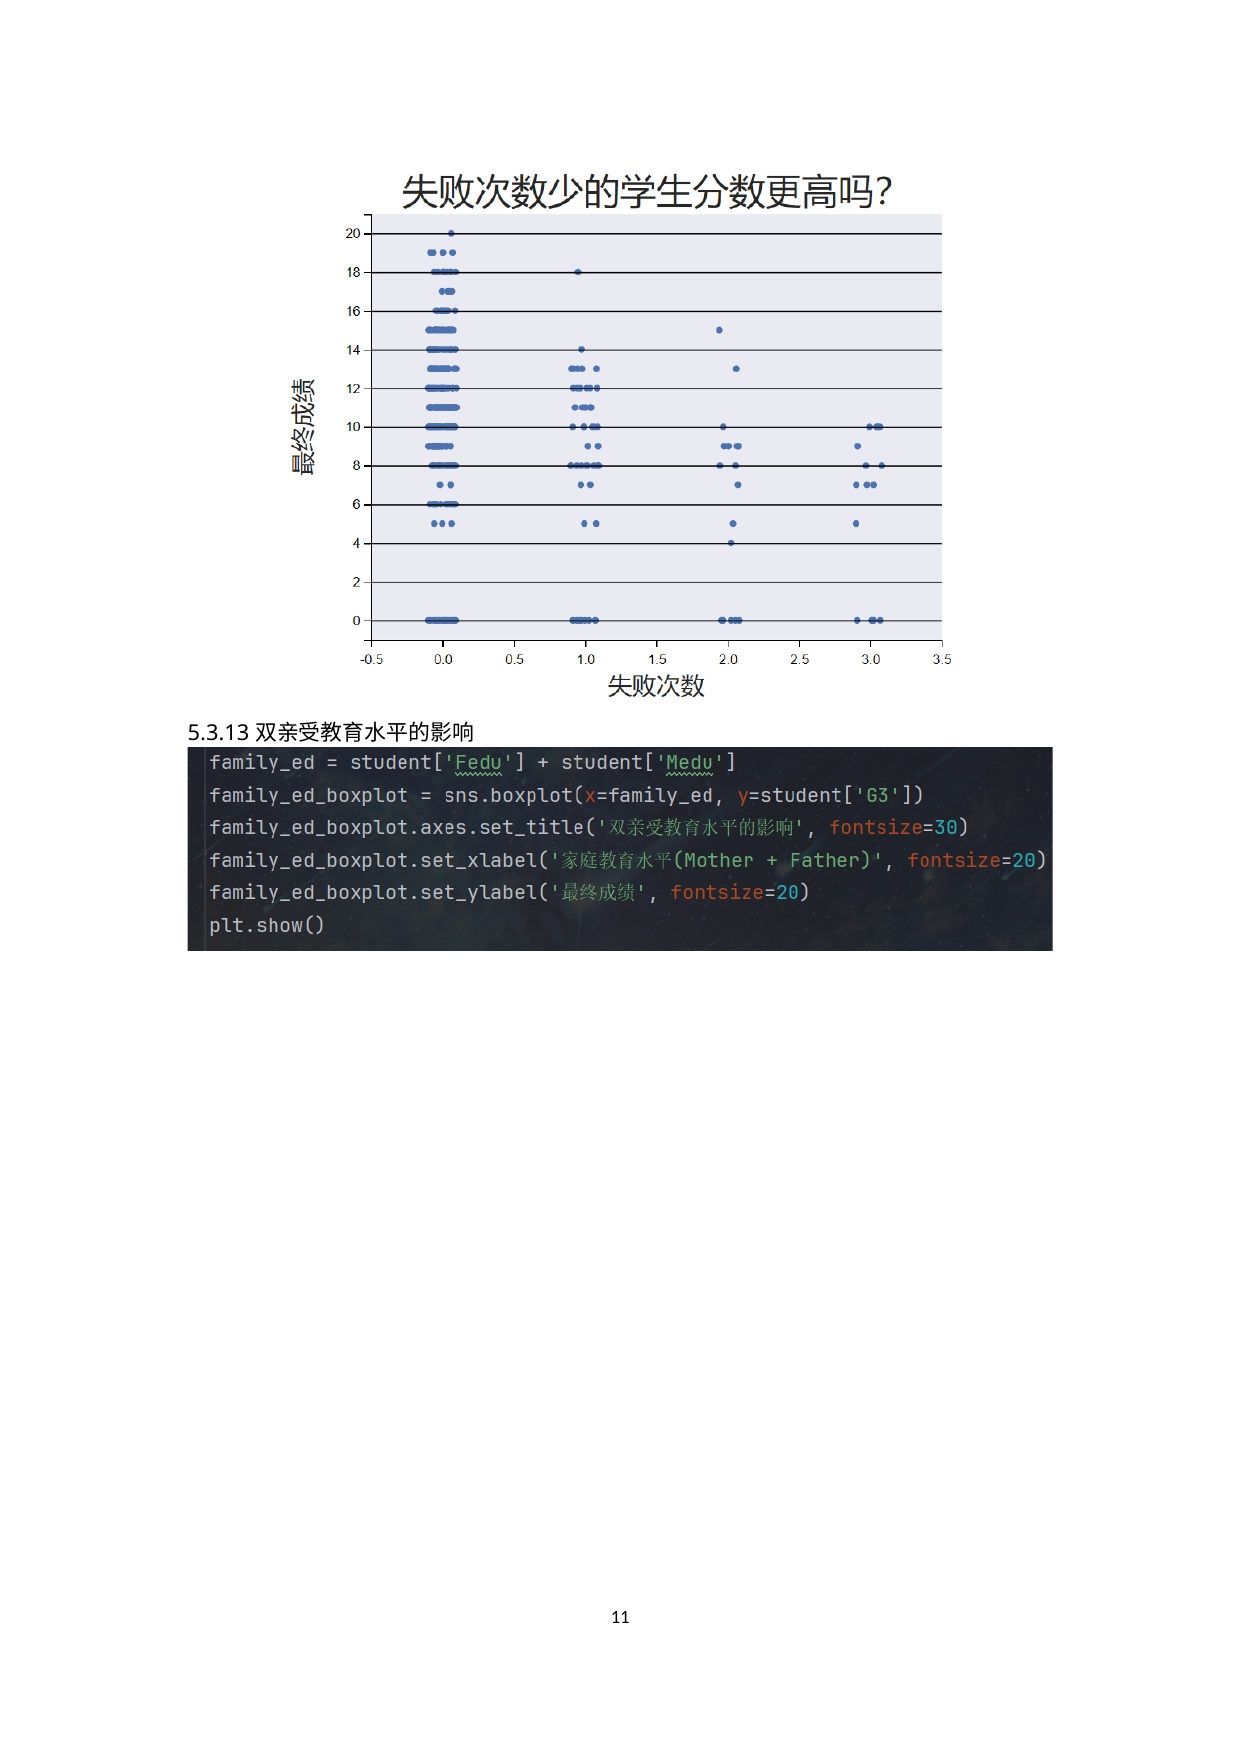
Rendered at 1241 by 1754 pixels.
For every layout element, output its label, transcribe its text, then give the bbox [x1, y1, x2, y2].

text 5.3.13 双亲受教育水平的影响 [187, 714, 1053, 747]
picture [187, 747, 1053, 951]
picture [277, 162, 963, 705]
